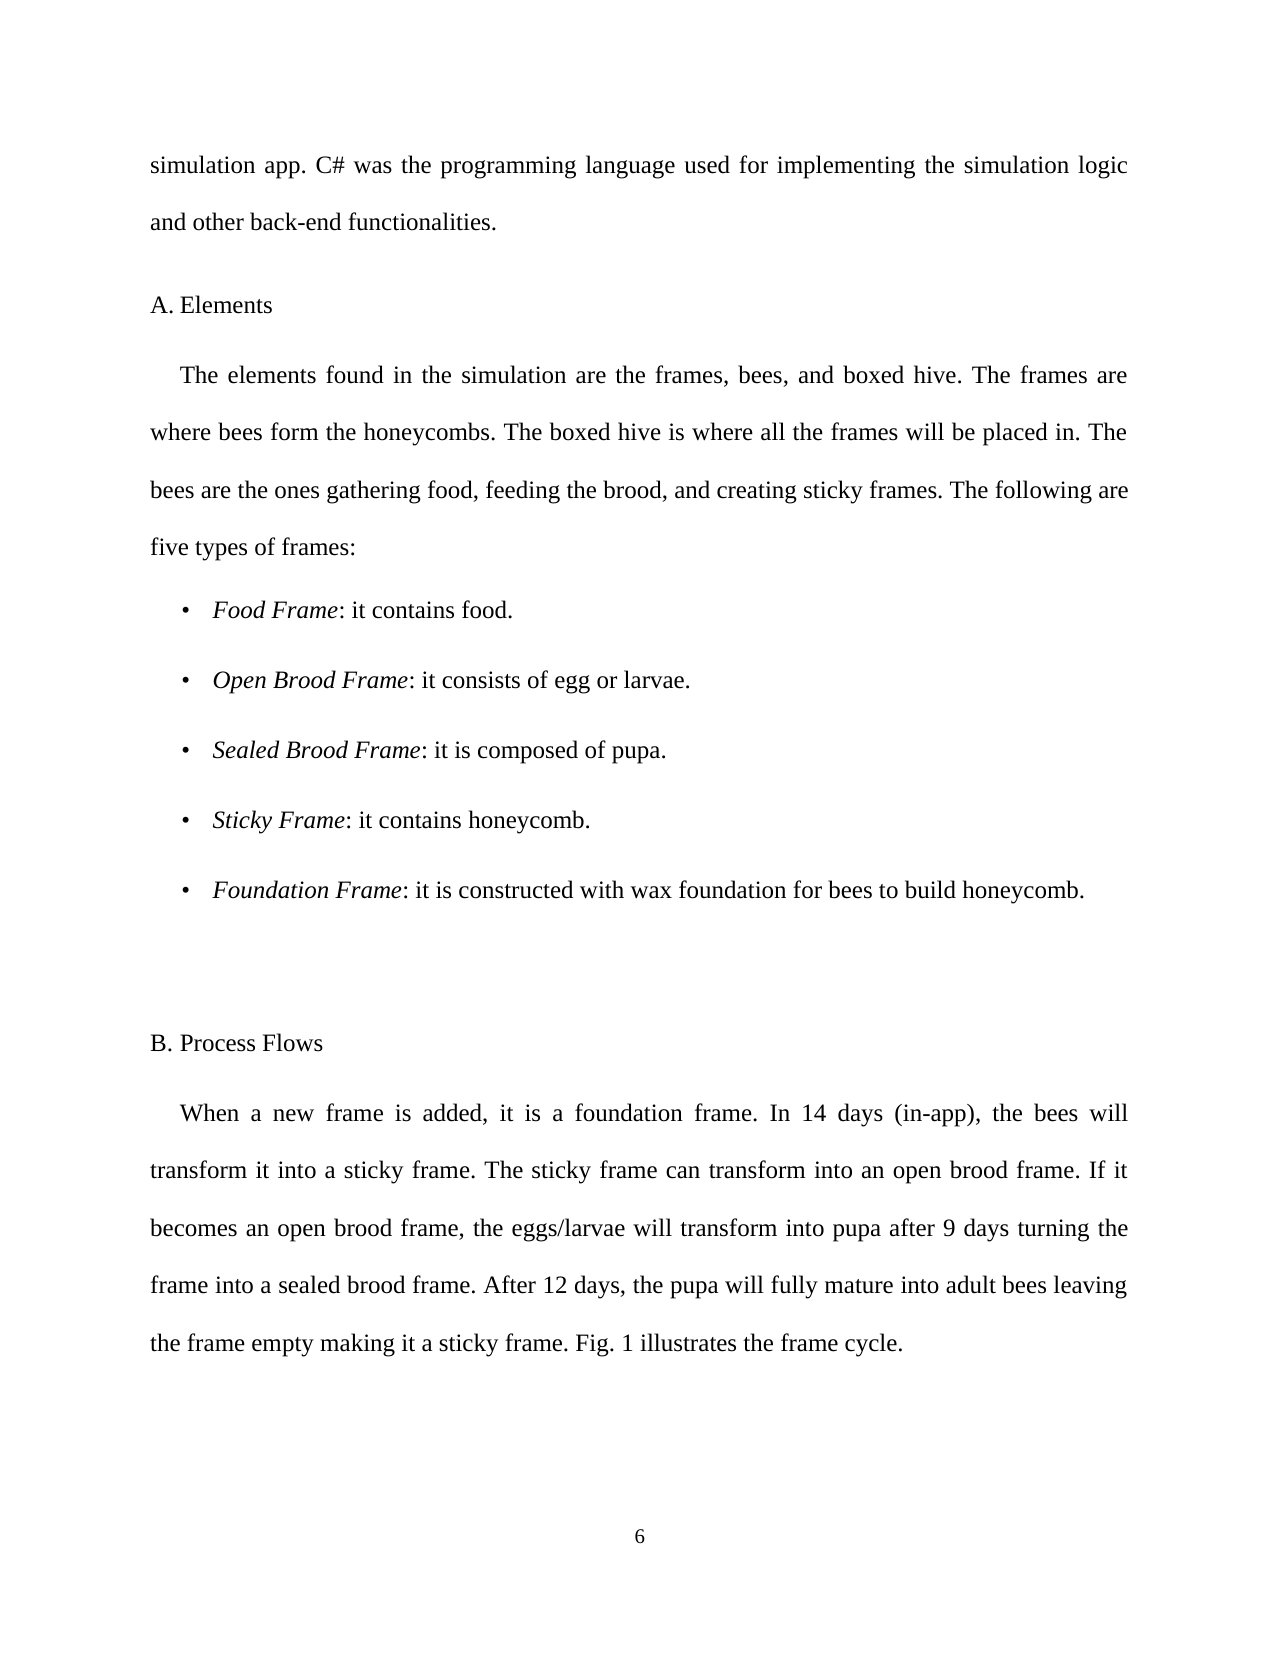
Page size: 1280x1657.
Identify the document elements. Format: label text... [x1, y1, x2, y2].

text • Sticky Frame: it contains honeycomb. [181, 805, 1129, 834]
text • Sealed Brood Frame: it is composed of pupa. [181, 735, 1129, 764]
text When a new frame is added, it is a foundation frame. In 14 days (in-app), the bees will transform it into a sticky frame. The sticky frame can transform into an open brood frame. If it becomes an open brood frame, the eggs/larvae will transform into pupa after 9 days turning the frame into a sealed brood frame. After 12 days, the pupa will fully mature into adult bees leaving the frame empty making it a sticky frame. Fig. 1 illustrates the frame cycle. [150, 1098, 1129, 1356]
text • Open Brood Frame: it consists of egg or larvae. [181, 665, 1129, 694]
text • Food Frame: it contains food. [181, 595, 1129, 624]
text The elements found in the simulation are the frames, bees, and boxed hive. The frames are where bees form the honeycombs. The boxed hive is where all the frames will be placed in. The bees are the ones gathering food, feeding the brood, and creating sticky frames. The following are five types of frames: [150, 360, 1129, 561]
subtitle Process Flows [150, 1028, 1129, 1056]
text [150, 150, 1129, 236]
subtitle Elements [150, 290, 1129, 319]
text • Foundation Frame: it is constructed with wax foundation for bees to build honeycomb. [181, 875, 1129, 904]
